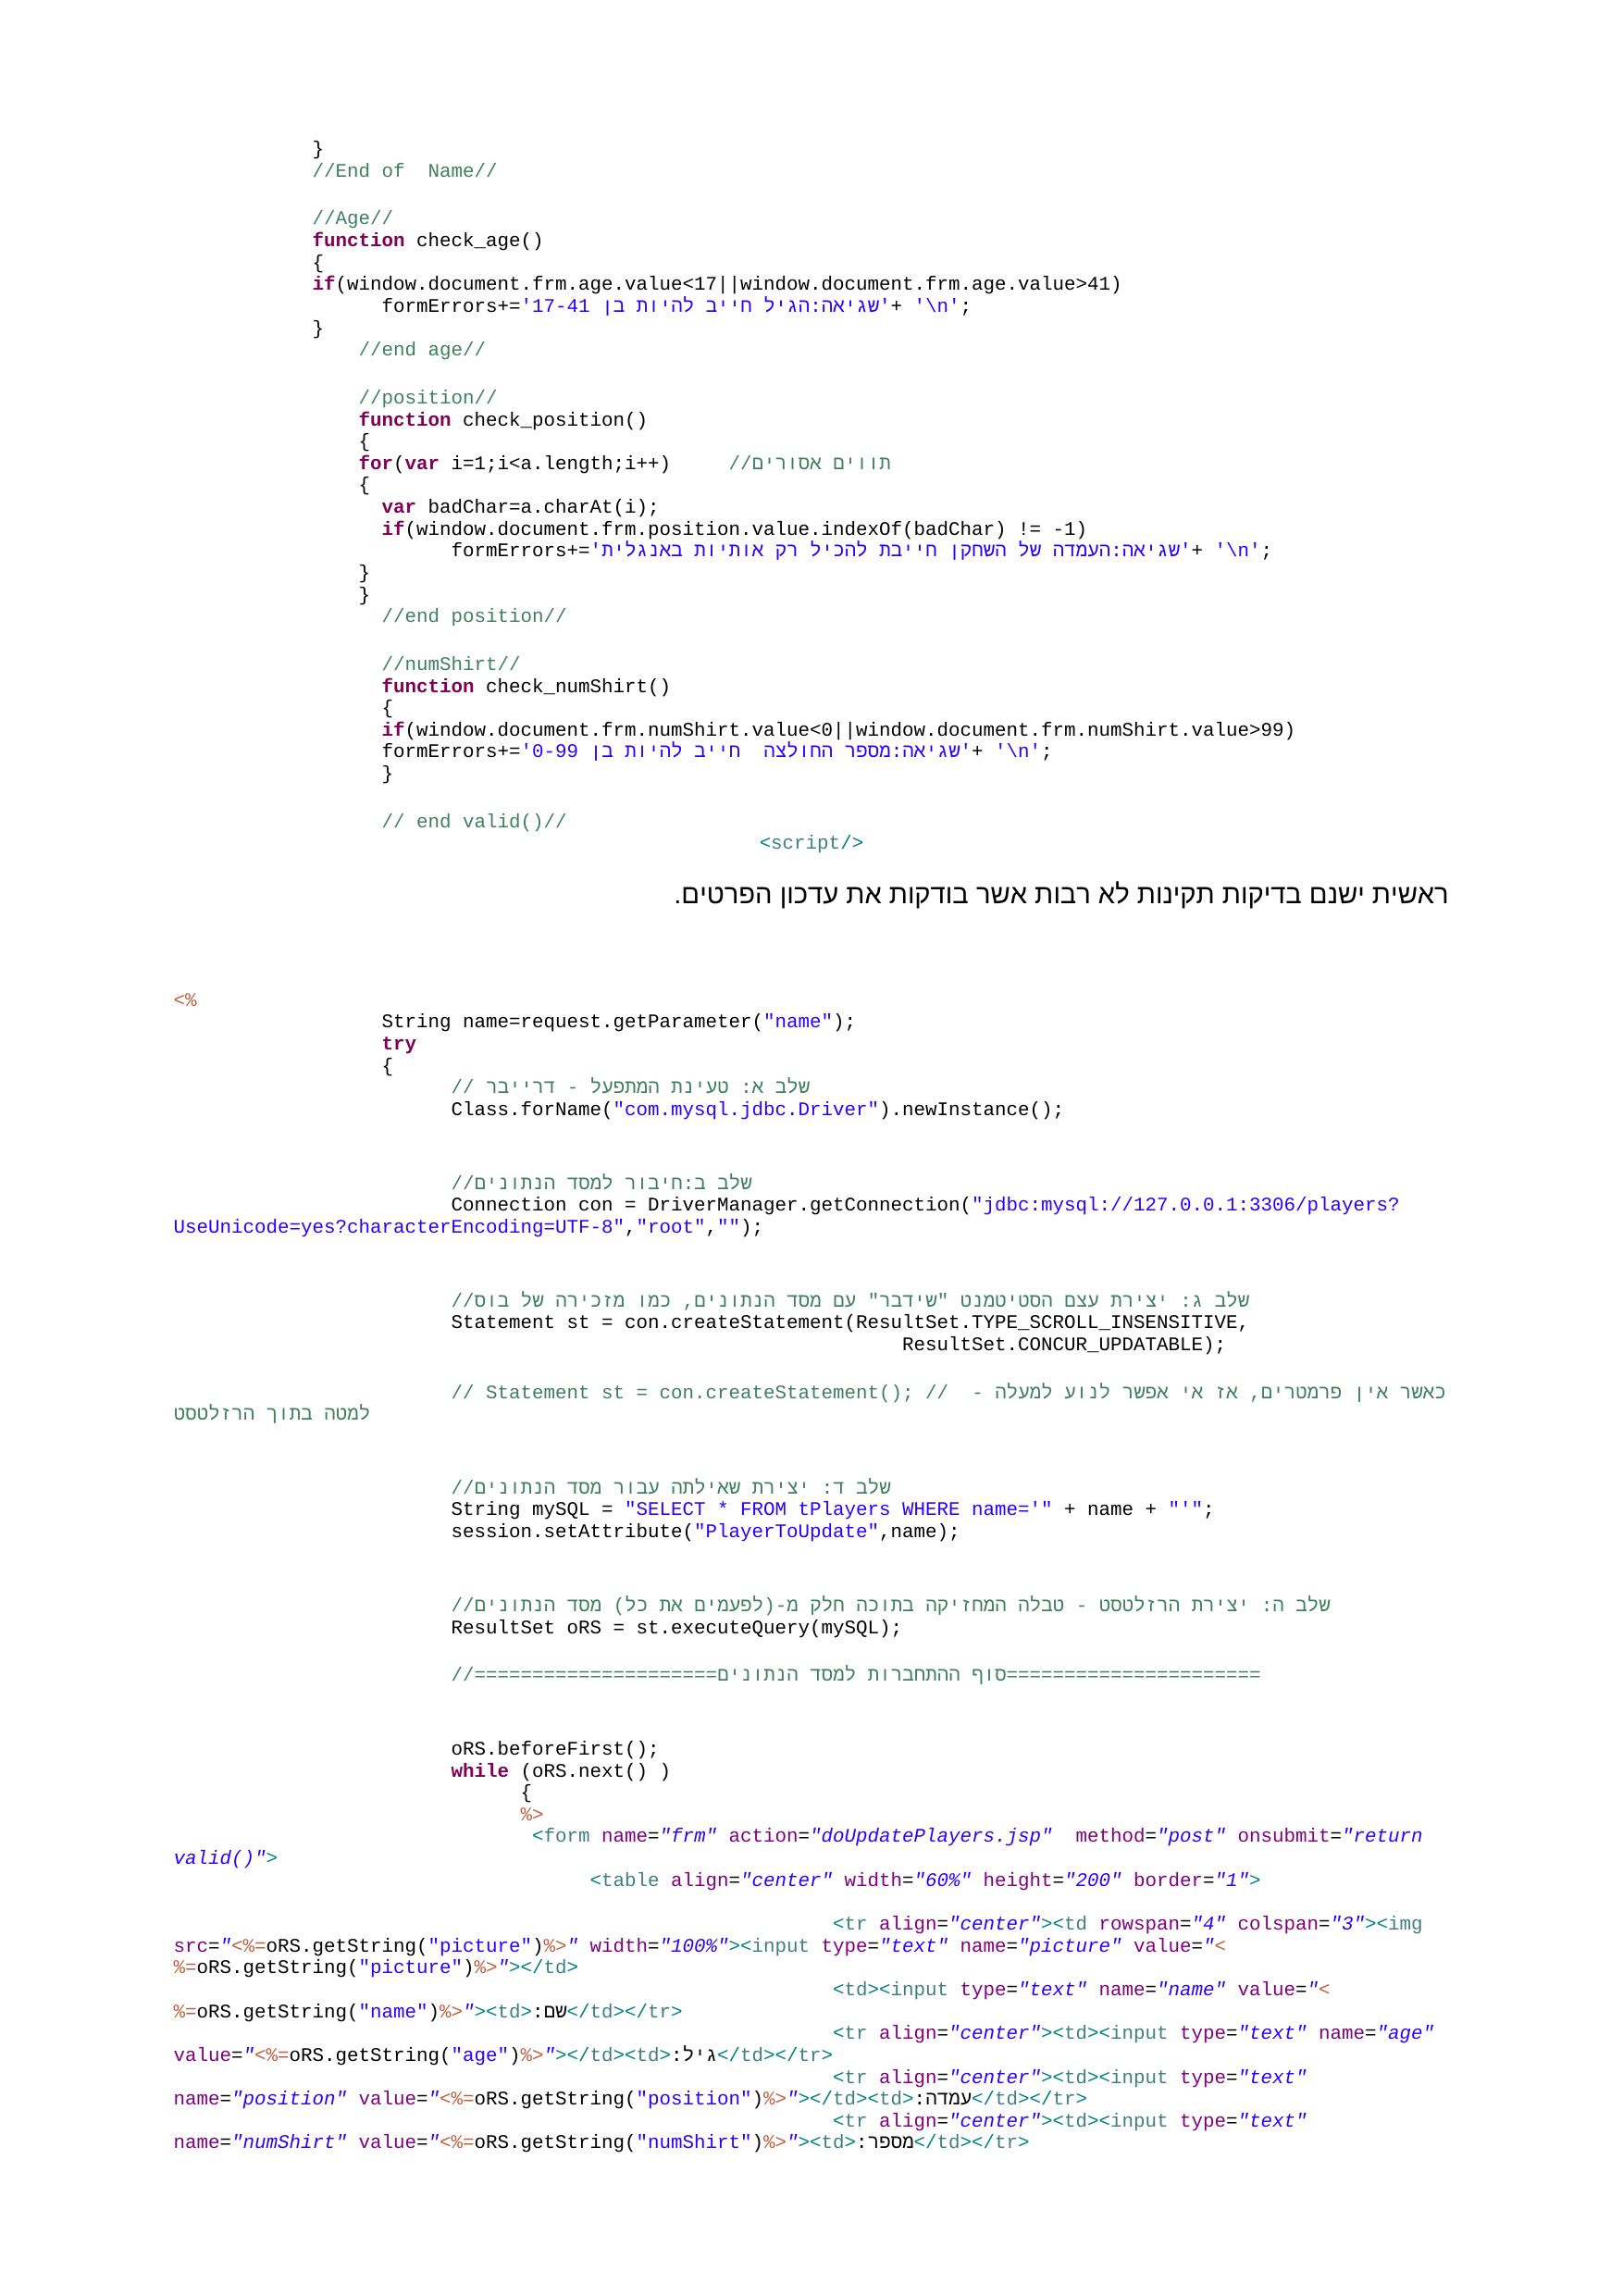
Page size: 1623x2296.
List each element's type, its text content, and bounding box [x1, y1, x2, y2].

text <tr align="center"><td><input type="text" name="numShirt" value="<%=oRS.getString("numShirt")%>"><td>:מספר</td></tr> [173, 2111, 1449, 2154]
text <table align="center" width="60%" height="200" border="1"> [173, 1870, 1449, 1914]
text if(window.document.frm.position.value.indexOf(badChar) != -1) [173, 519, 1449, 540]
text // end valid()// [173, 812, 1449, 834]
text ResultSet.CONCUR_UPDATABLE); [173, 1334, 1449, 1357]
text <tr align="center"><td><input type="text" name="age" value="<%=oRS.getString("age")%>"></td><td>:גיל</td></tr> [173, 2023, 1449, 2066]
text <% [173, 990, 1449, 1011]
text formErrors+='שגיאה:העמדה של השחקן חייבת להכיל רק אותיות באנגלית'+ '\n'; [173, 540, 1449, 563]
text String name=request.getParameter("name"); [173, 1011, 1449, 1034]
text } [173, 585, 1449, 606]
text Connection con = DriverManager.getConnection("jdbc:mysql://127.0.0.1:3306/players?UseUnicode=yes?characterEncoding=UTF-8","root",""); [173, 1195, 1449, 1238]
text //שלב ד: יצירת שאילתה עבור מסד הנתונים [173, 1478, 1449, 1500]
text { [173, 475, 1449, 497]
text //position// [173, 388, 1449, 409]
text ראשית ישנם בדיקות תקינות לא רבות אשר בודקות את עדכון הפרטים. [173, 877, 1449, 909]
text //=====================סוף ההתחברות למסד הנתונים====================== [173, 1665, 1449, 1687]
text //Age// [173, 208, 1449, 230]
text formErrors+='שגיאה:הגיל חייב להיות בן 17-41'+ '\n'; [173, 296, 1449, 317]
text //שלב ג: יצירת עצם הסטיטמנט "שידבר" עם מסד הנתונים, כמו מזכירה של בוס [173, 1290, 1449, 1312]
text function check_numShirt() [173, 676, 1449, 698]
text // שלב א: טעינת המתפעל - דרייבר [173, 1077, 1449, 1099]
text ResultSet oRS = st.executeQuery(mySQL); [173, 1617, 1449, 1639]
text Class.forName("com.mysql.jdbc.Driver").newInstance(); [173, 1099, 1449, 1122]
text //end position// [173, 606, 1449, 628]
text <form name="frm" action="doUpdatePlayers.jsp" method="post" onsubmit="return valid()"> [173, 1826, 1449, 1870]
text function check_position() [173, 409, 1449, 431]
text { [173, 698, 1449, 720]
text { [173, 1782, 1449, 1805]
text <tr align="center"><td><input type="text" name="position" value="<%=oRS.getString("position")%>"></td><td>:עמדה</td></tr> [173, 2066, 1449, 2111]
text while (oRS.next() ) [173, 1760, 1449, 1782]
text //End of Name// [173, 161, 1449, 182]
text <tr align="center"><td rowspan="4" colspan="3"><img src="<%=oRS.getString("picture")%>" width="100%"><input type="text" name="picture" value="<%=oRS.getString("picture")%>"></td> [173, 1914, 1449, 1980]
text { [173, 253, 1449, 274]
text if(window.document.frm.numShirt.value<0||window.document.frm.numShirt.value>99) [173, 720, 1449, 742]
text for(var i=1;i<a.length;i++) //תווים אסורים [173, 453, 1449, 475]
text } [173, 139, 1449, 161]
text //numShirt// [173, 654, 1449, 676]
text String mySQL = "SELECT * FROM tPlayers WHERE name='" + name + "'"; [173, 1500, 1449, 1521]
text %> [173, 1805, 1449, 1826]
text } [173, 763, 1449, 786]
text } [173, 563, 1449, 585]
text formErrors+='שגיאה:מספר החולצה חייב להיות בן 0-99'+ '\n'; [173, 742, 1449, 763]
text function check_age() [173, 230, 1449, 253]
text try [173, 1034, 1449, 1056]
text } [173, 317, 1449, 340]
text { [173, 431, 1449, 453]
text var badChar=a.charAt(i); [173, 497, 1449, 519]
text if(window.document.frm.age.value<17||window.document.frm.age.value>41) [173, 274, 1449, 296]
text Statement st = con.createStatement(ResultSet.TYPE_SCROLL_INSENSITIVE, [173, 1312, 1449, 1334]
text //end age// [173, 340, 1449, 362]
text </script> [173, 834, 1449, 855]
text session.setAttribute("PlayerToUpdate",name); [173, 1521, 1449, 1544]
text //שלב ב:חיבור למסד הנתונים [173, 1173, 1449, 1195]
text // Statement st = con.createStatement(); // כאשר אין פרמטרים, אז אי אפשר לנוע למעלה - למטה בתוך הרזלטסט [173, 1382, 1449, 1426]
text oRS.beforeFirst(); [173, 1739, 1449, 1760]
text { [173, 1056, 1449, 1077]
text //שלב ה: יצירת הרזלטסט - טבלה המחזיקה בתוכה חלק מ-(לפעמים את כל) מסד הנתונים [173, 1595, 1449, 1617]
text <td><input type="text" name="name" value="<%=oRS.getString("name")%>"><td>:שם</td></tr> [173, 1980, 1449, 2023]
